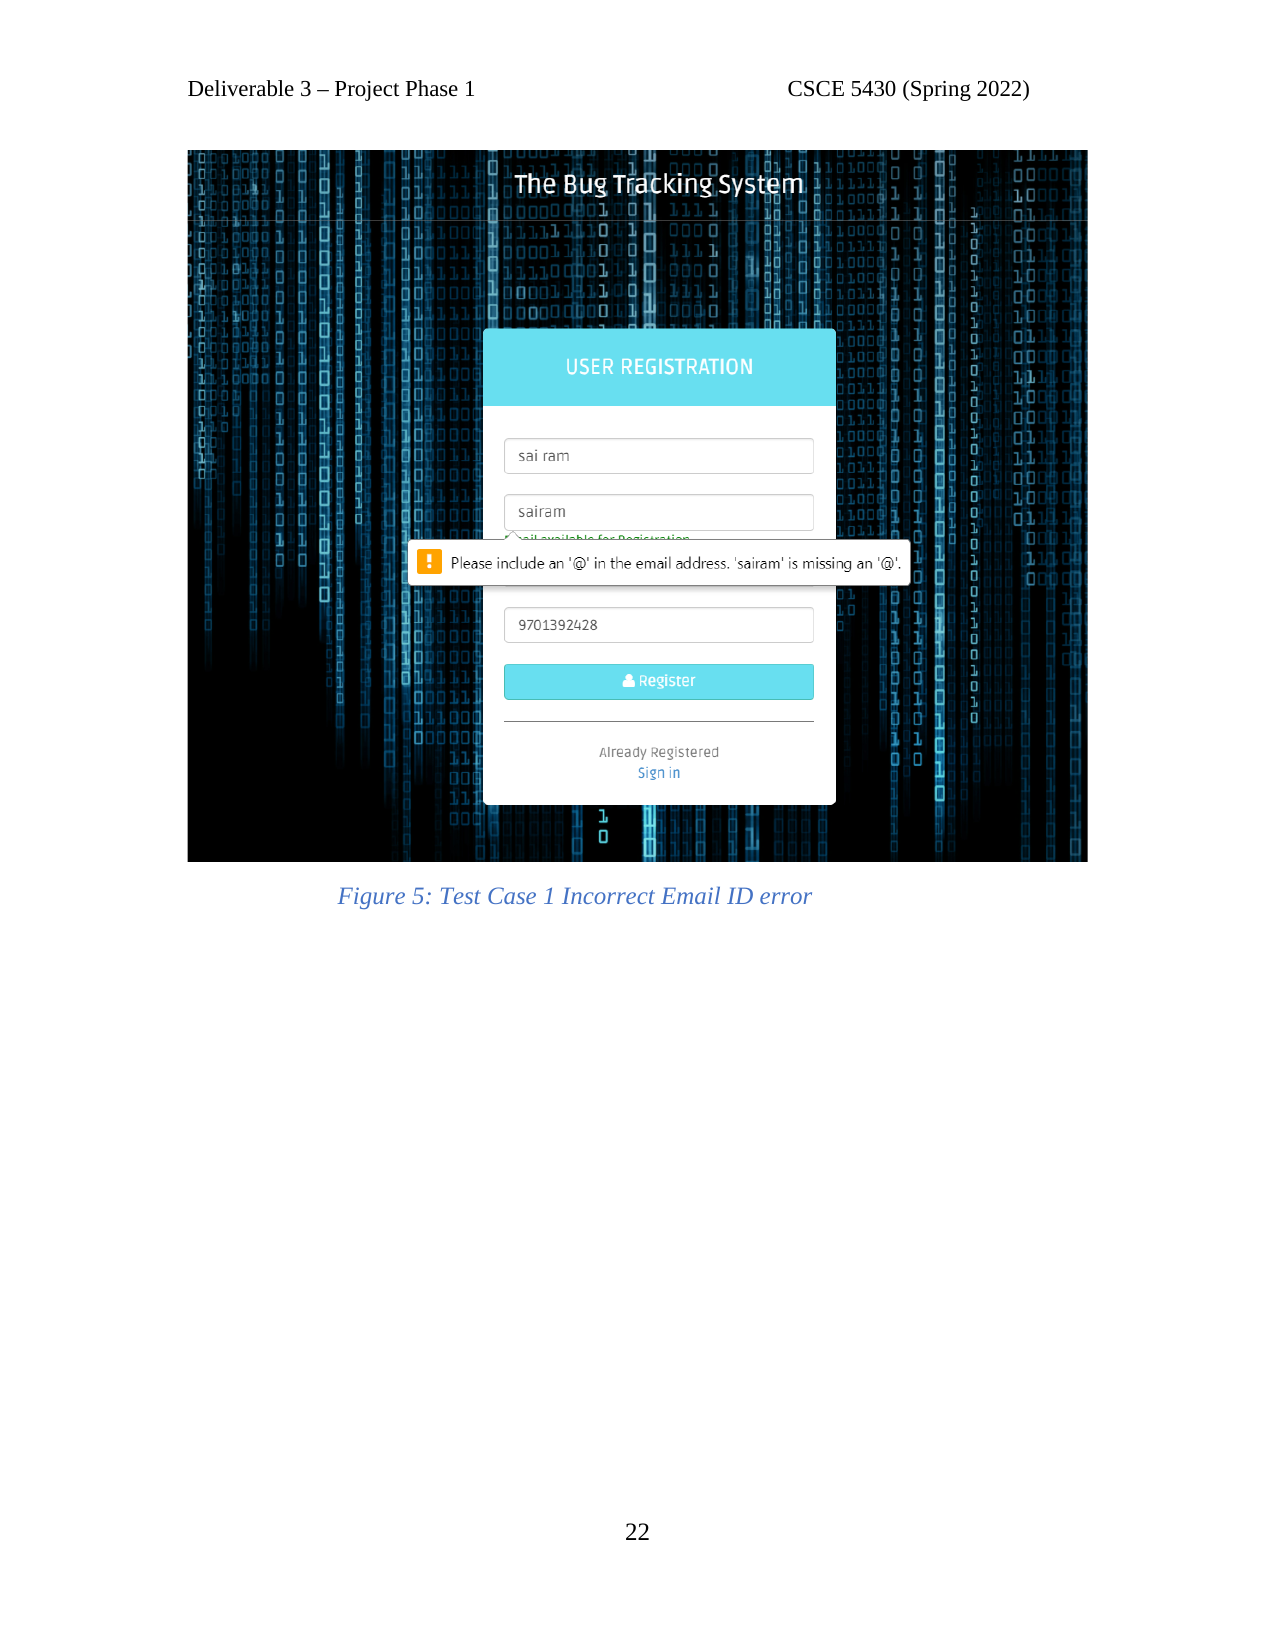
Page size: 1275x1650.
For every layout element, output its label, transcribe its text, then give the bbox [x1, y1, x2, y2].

text Figure 5: Test Case 1 Incorrect Email ID error [262, 881, 1087, 909]
picture [187, 150, 1088, 862]
